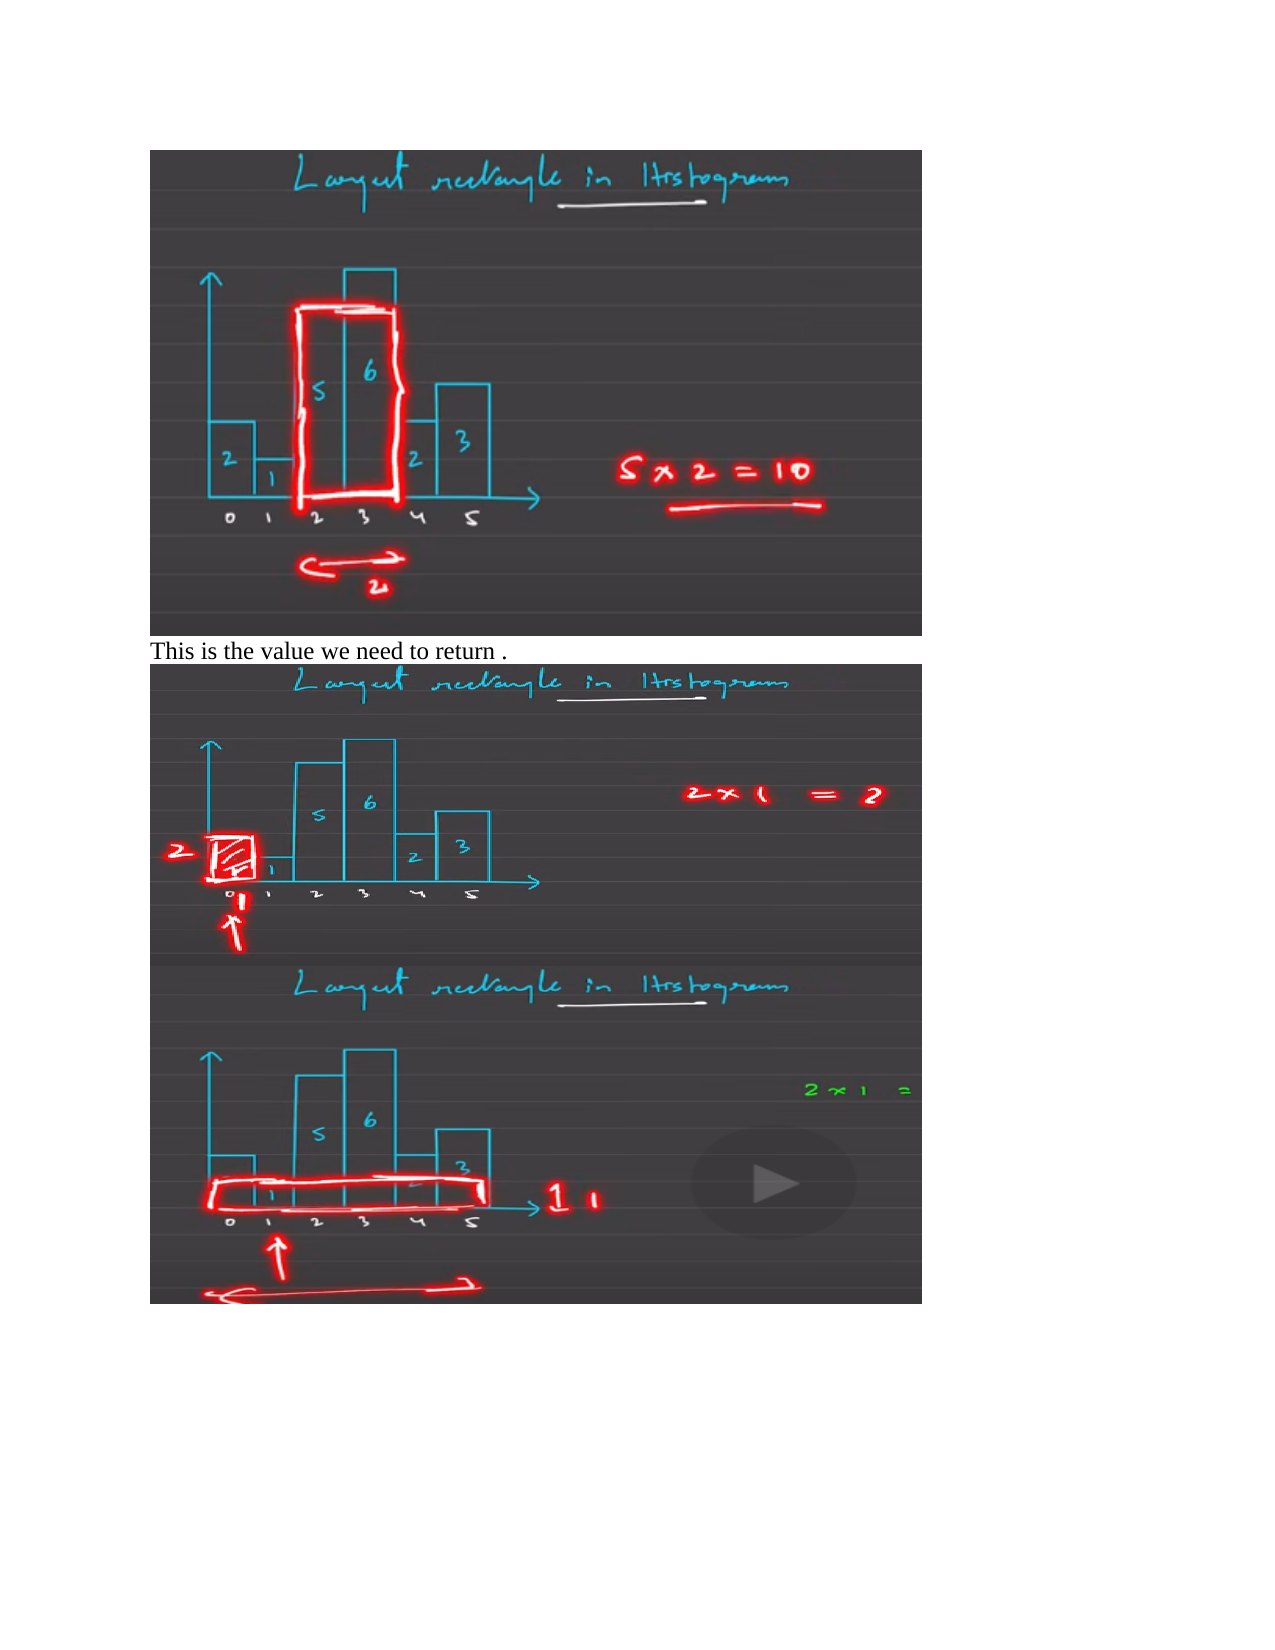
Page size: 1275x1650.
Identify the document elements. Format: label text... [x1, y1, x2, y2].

picture [150, 150, 922, 636]
text This is the value we need to return . [150, 636, 1125, 665]
picture [150, 664, 922, 1304]
